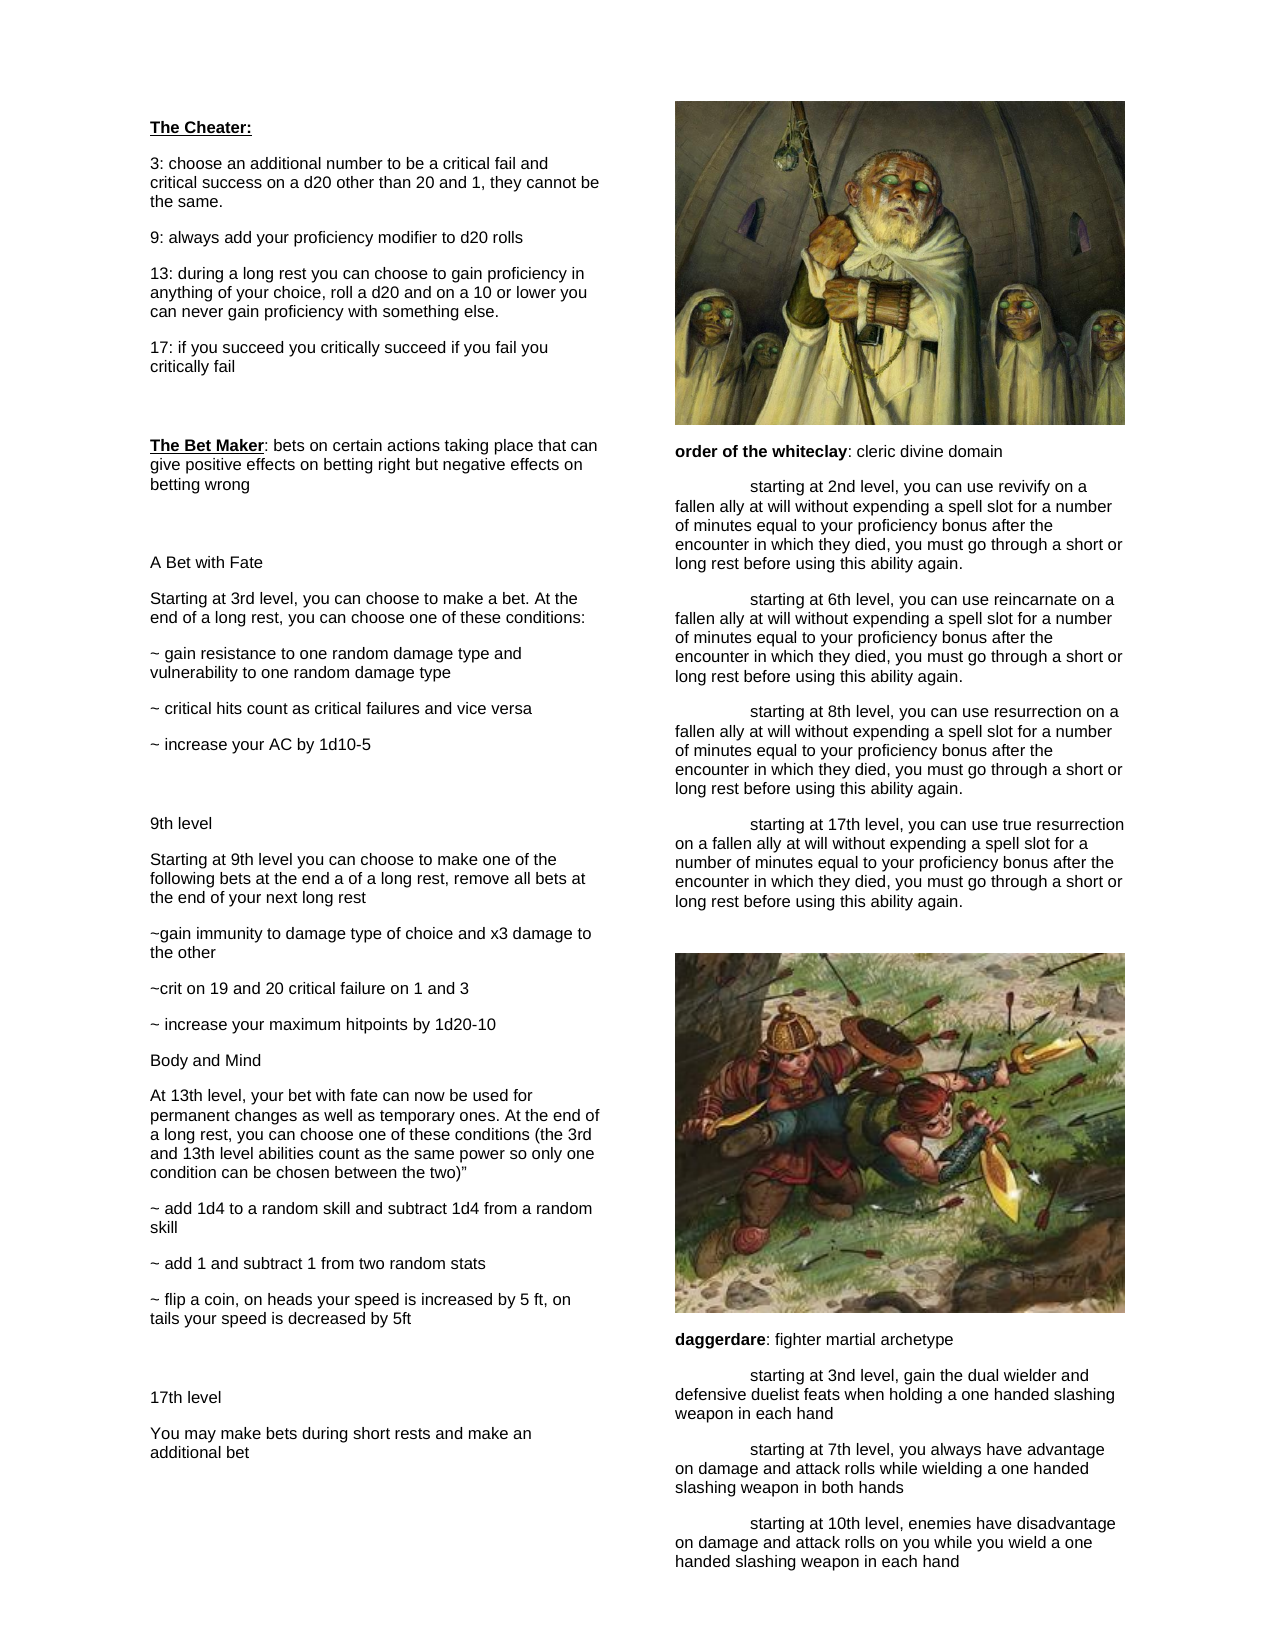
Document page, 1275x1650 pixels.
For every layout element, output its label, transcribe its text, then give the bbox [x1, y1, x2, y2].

text starting at 2nd level, you can use revivify on a fallen ally at will without expending a spell slot for a number of minutes equal to your proficiency bonus after the encounter in which they died, you must go through a short or long rest before using this ability again. [675, 477, 1125, 573]
text A Bet with Fate [150, 553, 600, 572]
text ~gain immunity to damage type of choice and x3 damage to the other [150, 924, 600, 962]
text daggerdare: fighter martial archetype [675, 1330, 1125, 1349]
text starting at 10th level, enemies have disadvantage on damage and attack rolls on you while you wield a one handed slashing weapon in each hand [675, 1514, 1125, 1571]
picture [675, 953, 1125, 1313]
text ~ flip a coin, on heads your speed is increased by 5 ft, on tails your speed is decreased by 5ft [150, 1289, 600, 1328]
text Body and Mind [150, 1050, 600, 1069]
text The Cheater: [150, 118, 600, 137]
text starting at 6th level, you can use reincarnate on a fallen ally at will without expending a spell slot for a number of minutes equal to your proficiency bonus after the encounter in which they died, you must go through a short or long rest before using this ability again. [675, 590, 1125, 686]
text starting at 7th level, you always have advantage on damage and attack rolls while wielding a one handed slashing weapon in both hands [675, 1440, 1125, 1497]
text ~ critical hits count as critical failures and vice versa [150, 699, 600, 718]
text ~crit on 19 and 20 critical failure on 1 and 3 [150, 979, 600, 998]
text starting at 17th level, you can use true resurrection on a fallen ally at will without expending a spell slot for a number of minutes equal to your proficiency bonus after the encounter in which they died, you must go through a short or long rest before using this ability again. [675, 815, 1125, 911]
text The Bet Maker: bets on certain actions taking place that can give positive effects on betting right but negative effects on betting wrong [150, 436, 600, 493]
text order of the whiteclay: cleric divine domain [675, 441, 1125, 461]
text 17: if you succeed you critically succeed if you fail you critically fail [150, 338, 600, 376]
text ~ add 1 and subtract 1 from two random stats [150, 1254, 600, 1273]
text starting at 3nd level, gain the dual wielder and defensive duelist feats when holding a one handed slashing weapon in each hand [675, 1366, 1125, 1423]
text ~ add 1d4 to a random skill and subtract 1d4 from a random skill [150, 1199, 600, 1237]
text At 13th level, your bet with fate can now be used for permanent changes as well as temporary ones. At the end of a long rest, you can choose one of these conditions (the 3rd and 13th level abilities count as the same power so only one condition can be chosen between the two)” [150, 1086, 600, 1182]
text 9: always add your proficiency modifier to d20 rolls [150, 228, 600, 247]
text 17th level [150, 1388, 600, 1407]
text starting at 8th level, you can use resurrection on a fallen ally at will without expending a spell slot for a number of minutes equal to your proficiency bonus after the encounter in which they died, you must go through a short or long rest before using this ability again. [675, 702, 1125, 798]
text 9th level [150, 814, 600, 833]
text Starting at 3rd level, you can choose to make a bet. At the end of a long rest, you can choose one of these conditions: [150, 589, 600, 627]
text ~ increase your maximum hitpoints by 1d20-10 [150, 1014, 600, 1034]
text Starting at 9th level you can choose to make one of the following bets at the end a of a long rest, remove all bets at the end of your next long rest [150, 849, 600, 907]
text 3: choose an additional number to be a critical fail and critical success on a d20 other than 20 and 1, they cannot be the same. [150, 154, 600, 211]
text ~ gain resistance to one random damage type and vulnerability to one random damage type [150, 644, 600, 682]
text 13: during a long rest you can choose to gain proficiency in anything of your choice, roll a d20 and on a 10 or lower you can never gain proficiency with something else. [150, 264, 600, 321]
text ~ increase your AC by 1d10-5 [150, 735, 600, 754]
picture [675, 101, 1125, 425]
text You may make bets during short rests and make an additional bet [150, 1423, 600, 1462]
